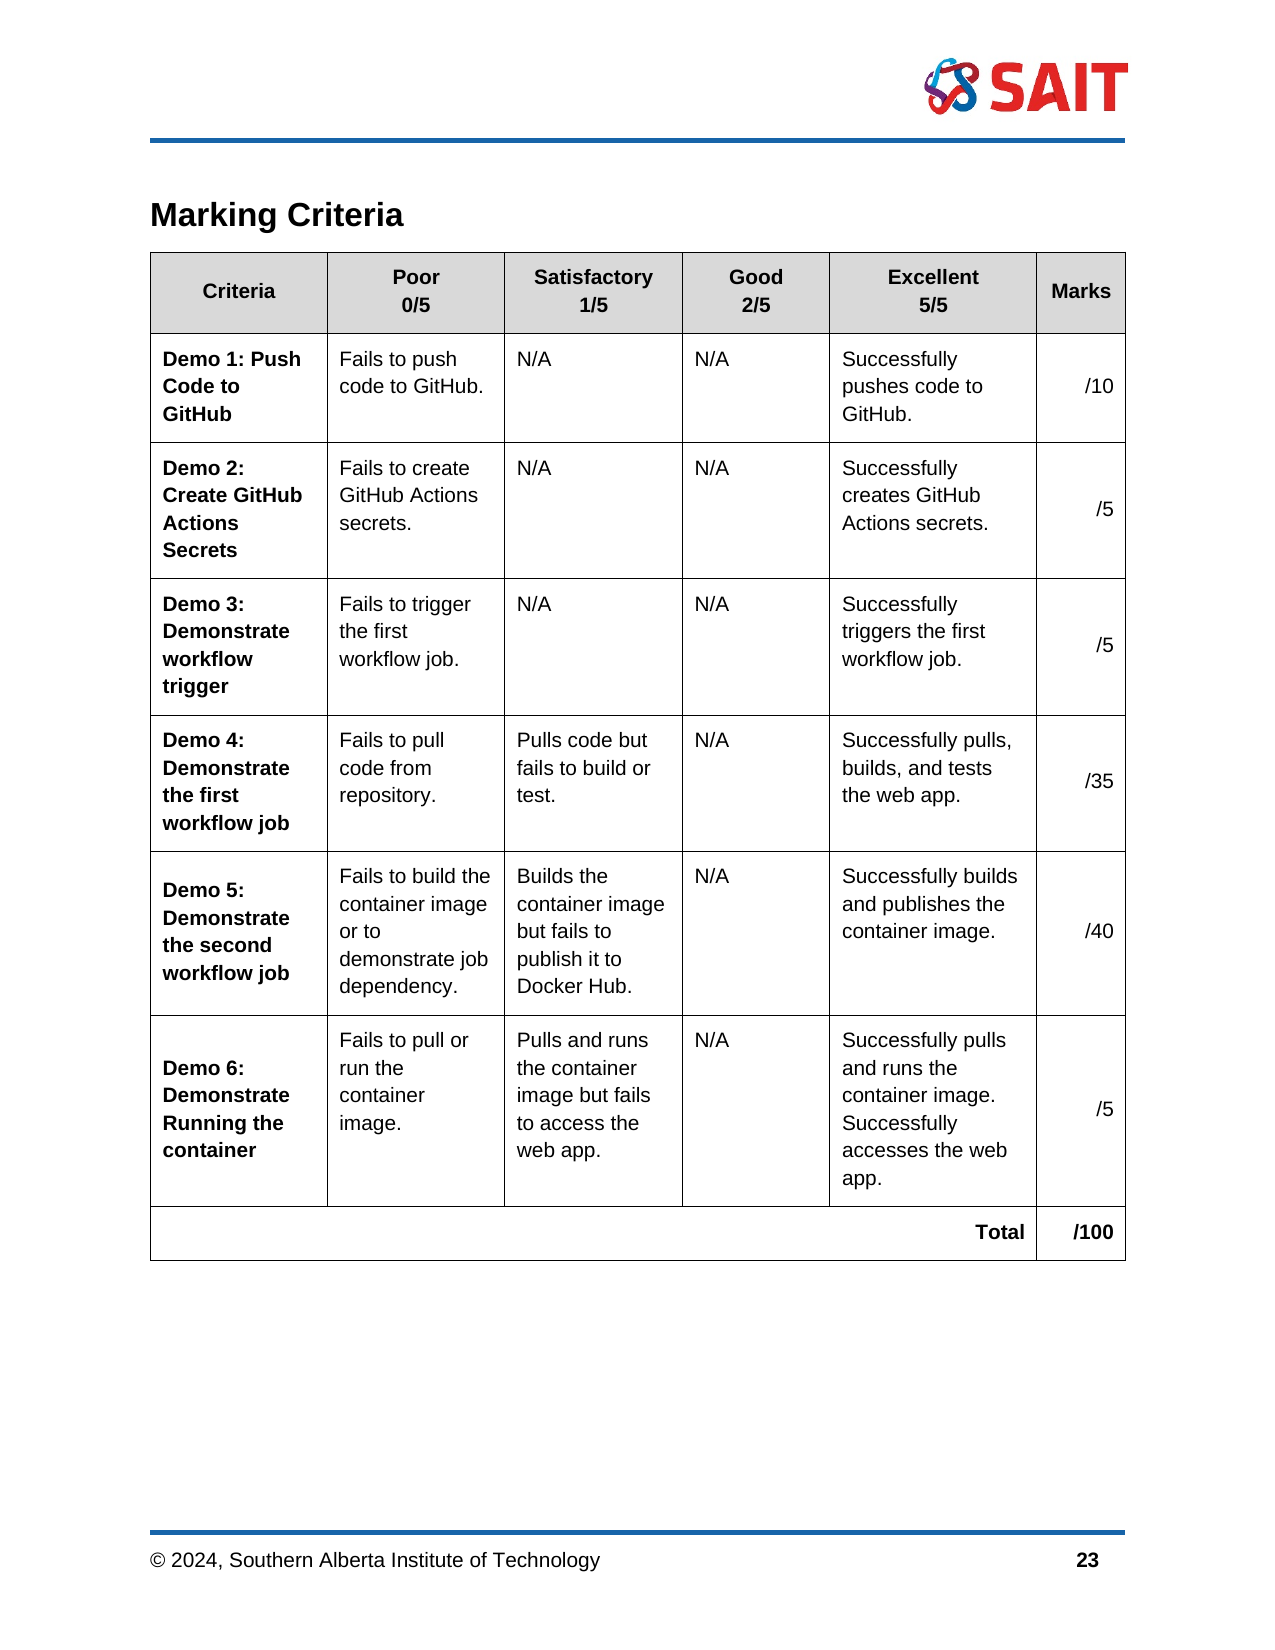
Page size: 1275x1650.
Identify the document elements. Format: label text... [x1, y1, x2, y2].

table_cell N/A [505, 334, 682, 442]
table_cell /5 [1037, 579, 1125, 714]
table_cell Total [151, 1207, 1036, 1260]
table_header Marks [1037, 253, 1125, 333]
table_cell Demo 3: Demonstrate workflow trigger [151, 579, 327, 714]
table_cell N/A [683, 334, 829, 442]
subtitle Marking Criteria [150, 195, 1125, 233]
table_cell Successfully pushes code to GitHub. [830, 334, 1036, 442]
table_cell N/A [683, 852, 829, 1015]
table_cell N/A [683, 716, 829, 851]
table_cell Successfully triggers the first workflow job. [830, 579, 1036, 714]
table_cell Fails to create GitHub Actions secrets. [328, 443, 504, 578]
table_cell Successfully creates GitHub Actions secrets. [830, 443, 1036, 578]
table_cell Pulls and runs the container image but fails to access the web app. [505, 1016, 682, 1206]
table_cell Demo 5: Demonstrate the second workflow job [151, 852, 327, 1015]
table_header Satisfactory 1/5 [505, 253, 682, 333]
table_cell N/A [505, 443, 682, 578]
table_cell N/A [683, 1016, 829, 1206]
table_cell /100 [1037, 1207, 1125, 1260]
table_header Criteria [151, 253, 327, 333]
table_cell /5 [1037, 443, 1125, 578]
table_cell Fails to pull or run the container image. [328, 1016, 504, 1206]
table_cell Successfully pulls and runs the container image. Successfully accesses the web app. [830, 1016, 1036, 1206]
table_cell Demo 1: Push Code to GitHub [151, 334, 327, 442]
table_cell Pulls code but fails to build or test. [505, 716, 682, 851]
table_cell N/A [505, 579, 682, 714]
table_cell N/A [683, 579, 829, 714]
table_header Excellent 5/5 [830, 253, 1036, 333]
table_cell Fails to build the container image or to demonstrate job dependency. [328, 852, 504, 1015]
table_cell Fails to trigger the first workflow job. [328, 579, 504, 714]
table_cell /35 [1037, 716, 1125, 851]
table_cell /5 [1037, 1016, 1125, 1206]
table_cell Builds the container image but fails to publish it to Docker Hub. [505, 852, 682, 1015]
picture [900, 34, 1152, 138]
table_cell Successfully builds and publishes the container image. [830, 852, 1036, 1015]
table_cell Fails to pull code from repository. [328, 716, 504, 851]
table_cell Fails to push code to GitHub. [328, 334, 504, 442]
table_cell Successfully pulls, builds, and tests the web app. [830, 716, 1036, 851]
table_cell Demo 6: Demonstrate Running the container [151, 1016, 327, 1206]
table_cell /10 [1037, 334, 1125, 442]
table_header Poor 0/5 [328, 253, 504, 333]
table_cell /40 [1037, 852, 1125, 1015]
table_cell N/A [683, 443, 829, 578]
table_cell Demo 4: Demonstrate the first workflow job [151, 716, 327, 851]
table_header Good 2/5 [683, 253, 829, 333]
table_cell Demo 2: Create GitHub Actions Secrets [151, 443, 327, 578]
